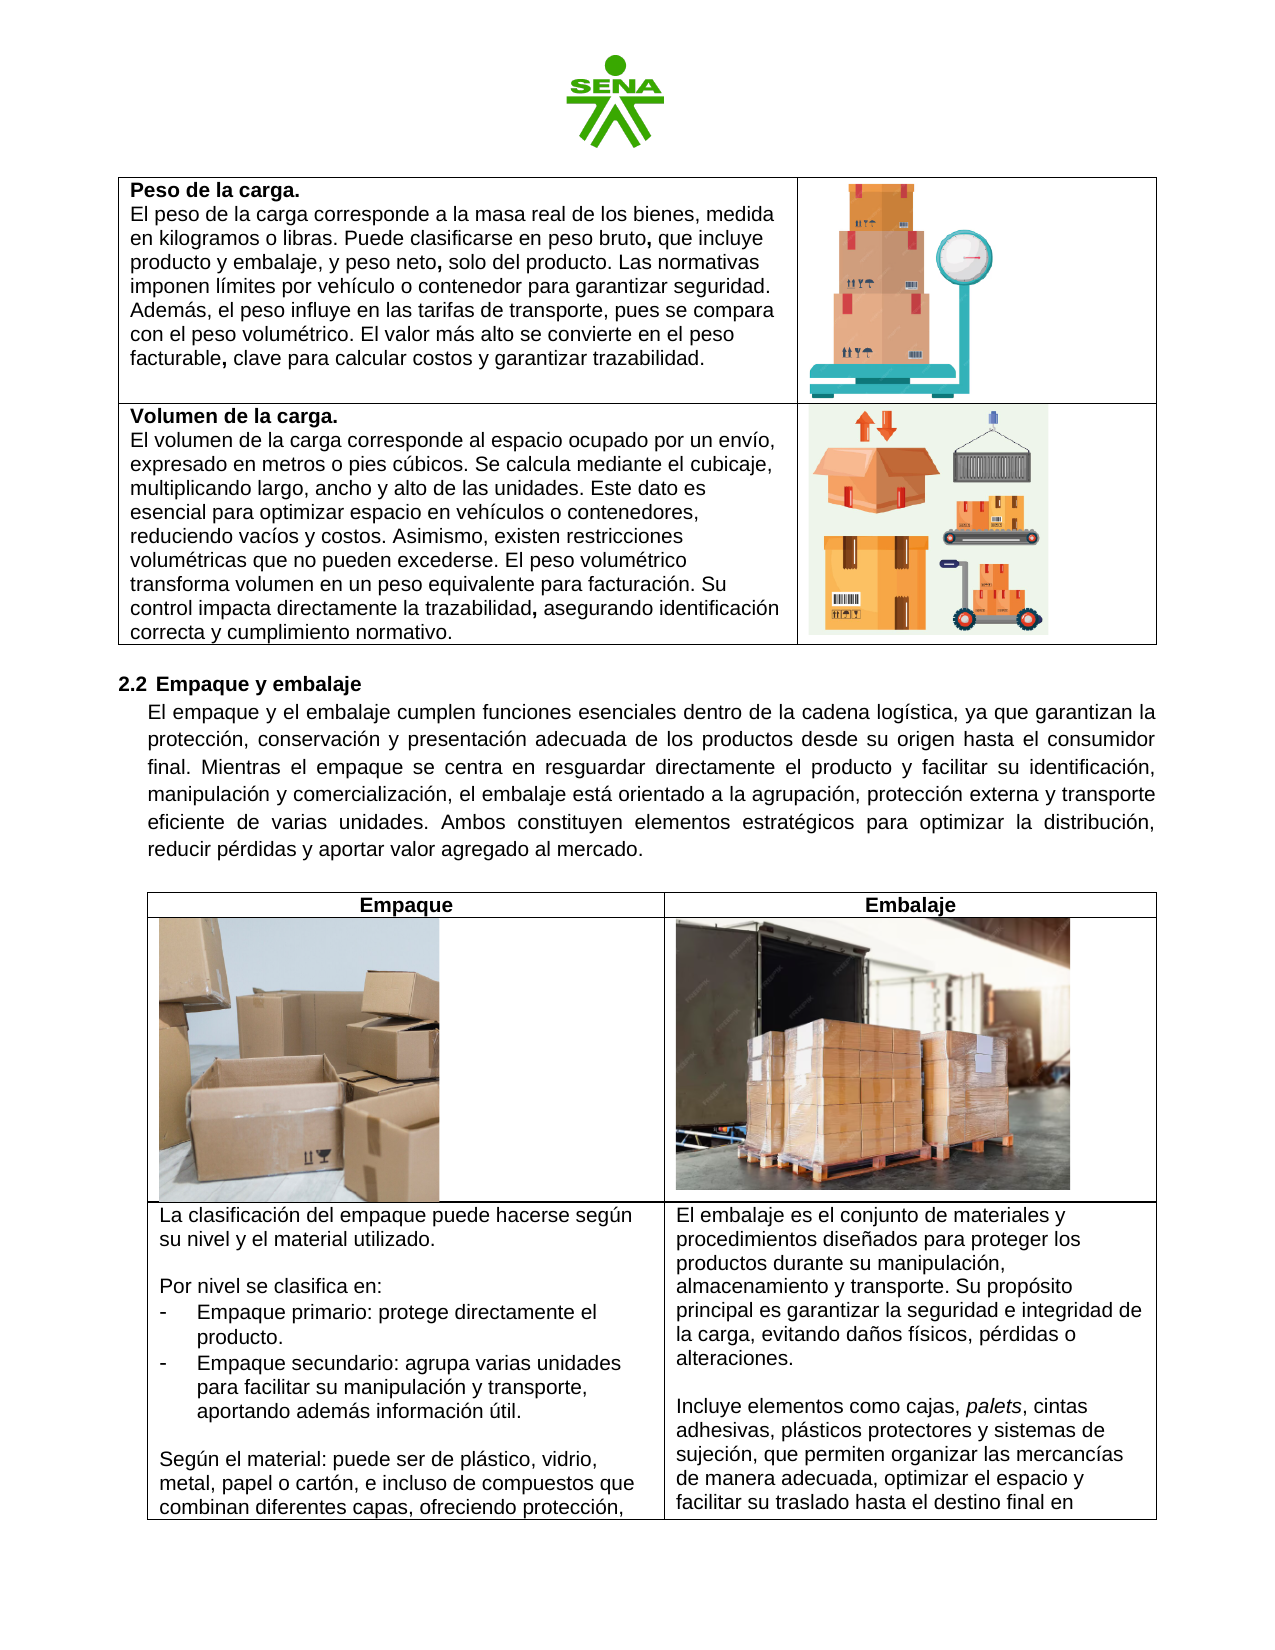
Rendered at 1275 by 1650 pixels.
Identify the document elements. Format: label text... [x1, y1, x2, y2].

table_cell Volumen de la carga. El volumen de la carga corresponde al espacio ocupado por un envío, expresado en metros o pies cúbicos. Se calcula mediante el cubicaje, multiplicando largo, ancho y alto de las unidades. Este dato es esencial para optimizar espacio en vehículos o contenedores, reduciendo vacíos y costos. Asimismo, existen restricciones volumétricas que no pueden excederse. El peso volumétrico transforma volumen en un peso equivalente para facturación. Su control impacta directamente la trazabilidad, asegurando identificación correcta y cumplimiento normativo. [119, 404, 797, 644]
picture [808, 404, 1049, 635]
picture [675, 918, 1071, 1190]
picture [808, 178, 998, 403]
table_cell [665, 918, 1156, 1201]
picture [566, 55, 664, 148]
table_header [998, 178, 1156, 403]
table_header Peso de la carga. El peso de la carga corresponde a la masa real de los bienes, medida en kilogramos o libras. Puede clasificarse en peso bruto, que incluye producto y embalaje, y peso neto, solo del producto. Las normativas imponen límites por vehículo o contenedor para garantizar seguridad. Además, el peso influye en las tarifas de transporte, pues se compara con el peso volumétrico. El valor más alto se convierte en el peso facturable, clave para calcular costos y garantizar trazabilidad. [119, 178, 797, 403]
table_cell [798, 404, 1156, 644]
table_cell [440, 918, 664, 1201]
table_header Empaque [148, 893, 664, 917]
text El empaque y el embalaje cumplen funciones esenciales dentro de la cadena logística, ya que garantizan la protección, conservación y presentación adecuada de los productos desde su origen hasta el consumidor final. Mientras el empaque se centra en resguardar directamente el producto y facilitar su identificación, manipulación y comercialización, el embalaje está orientado a la agrupación, protección externa y transporte eficiente de varias unidades. Ambos constituyen elementos estratégicos para optimizar la distribución, reducir pérdidas y aportar valor agregado al mercado. [147, 700, 1157, 861]
table_cell [148, 918, 159, 1201]
list Empaque y embalaje [118, 672, 1157, 696]
table_header Embalaje [665, 893, 1156, 917]
table_header [798, 178, 808, 403]
picture [159, 918, 440, 1202]
